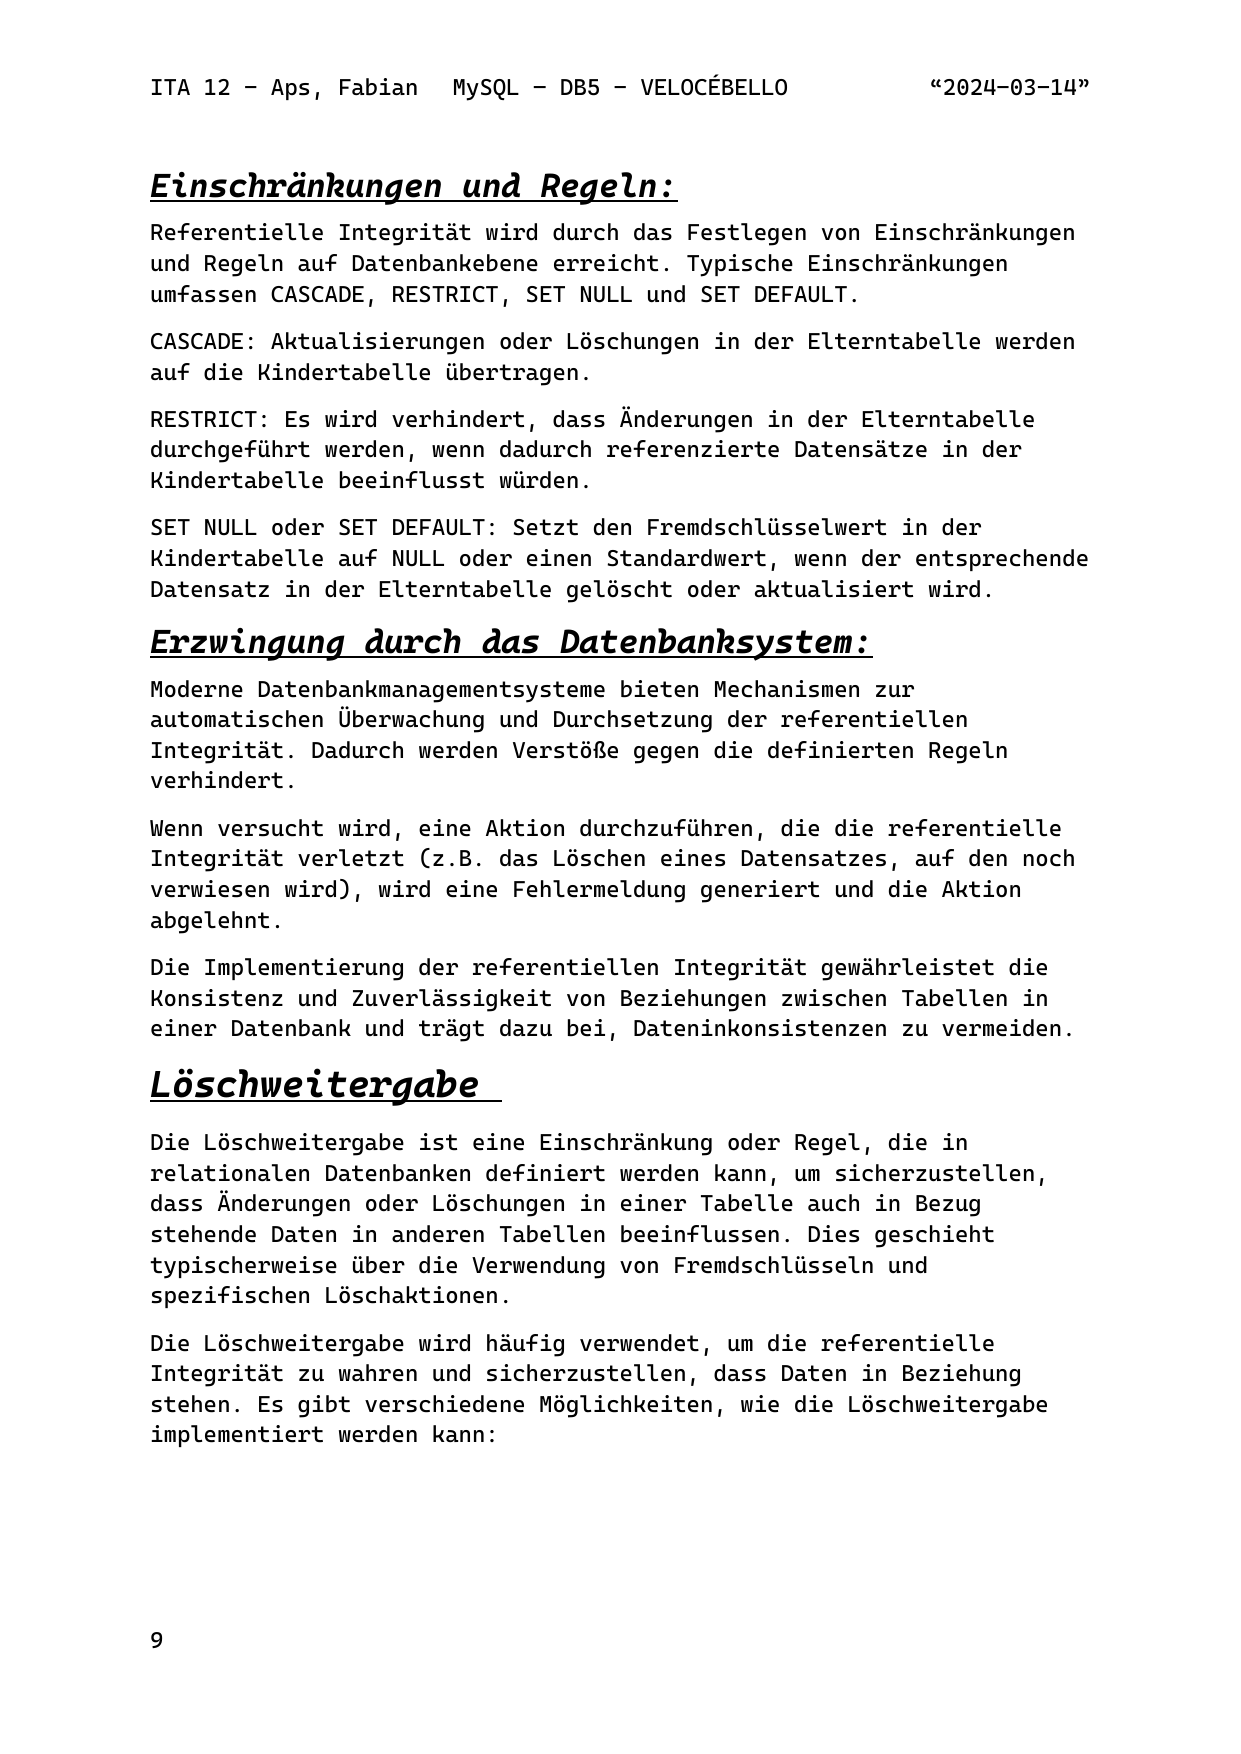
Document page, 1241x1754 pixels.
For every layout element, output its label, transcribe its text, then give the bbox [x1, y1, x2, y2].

text Die Löschweitergabe wird häufig verwendet, um die referentielle Integrität zu wahren und sicherzustellen, dass Daten in Beziehung stehen. Es gibt verschiedene Möglichkeiten, wie die Löschweitergabe implementiert werden kann: [150, 1330, 1090, 1448]
text Referentielle Integrität wird durch das Festlegen von Einschränkungen und Regeln auf Datenbankebene erreicht. Typische Einschränkungen umfassen CASCADE, RESTRICT, SET NULL und SET DEFAULT. [150, 219, 1090, 307]
text Die Implementierung der referentiellen Integrität gewährleistet die Konsistenz und Zuverlässigkeit von Beziehungen zwischen Tabellen in einer Datenbank und trägt dazu bei, Dateninkonsistenzen zu vermeiden. [150, 954, 1090, 1042]
text Löschweitergabe [150, 1063, 1090, 1106]
text Die Löschweitergabe ist eine Einschränkung oder Regel, die in relationalen Datenbanken definiert werden kann, um sicherzustellen, dass Änderungen oder Löschungen in einer Tabelle auch in Bezug stehende Daten in anderen Tabellen beeinflussen. Dies geschieht typischerweise über die Verwendung von Fremdschlüsseln und spezifischen Löschaktionen. [150, 1129, 1090, 1309]
text CASCADE: Aktualisierungen oder Löschungen in der Elterntabelle werden auf die Kindertabelle übertragen. [150, 328, 1090, 385]
text Wenn versucht wird, eine Aktion durchzuführen, die die referentielle Integrität verletzt (z.B. das Löschen eines Datensatzes, auf den noch verwiesen wird), wird eine Fehlermeldung generiert und die Aktion abgelehnt. [150, 815, 1090, 933]
text SET NULL oder SET DEFAULT: Setzt den Fremdschlüsselwert in der Kindertabelle auf NULL oder einen Standardwert, wenn der entsprechende Datensatz in der Elterntabelle gelöscht oder aktualisiert wird. [150, 514, 1090, 602]
text Moderne Datenbankmanagementsysteme bieten Mechanismen zur automatischen Überwachung und Durchsetzung der referentiellen Integrität. Dadurch werden Verstöße gegen die definierten Regeln verhindert. [150, 676, 1090, 794]
subtitle Einschränkungen und Regeln: [150, 167, 1090, 205]
subtitle Erzwingung durch das Datenbanksystem: [150, 623, 1090, 662]
text RESTRICT: Es wird verhindert, dass Änderungen in der Elterntabelle durchgeführt werden, wenn dadurch referenzierte Datensätze in der Kindertabelle beeinflusst würden. [150, 406, 1090, 494]
